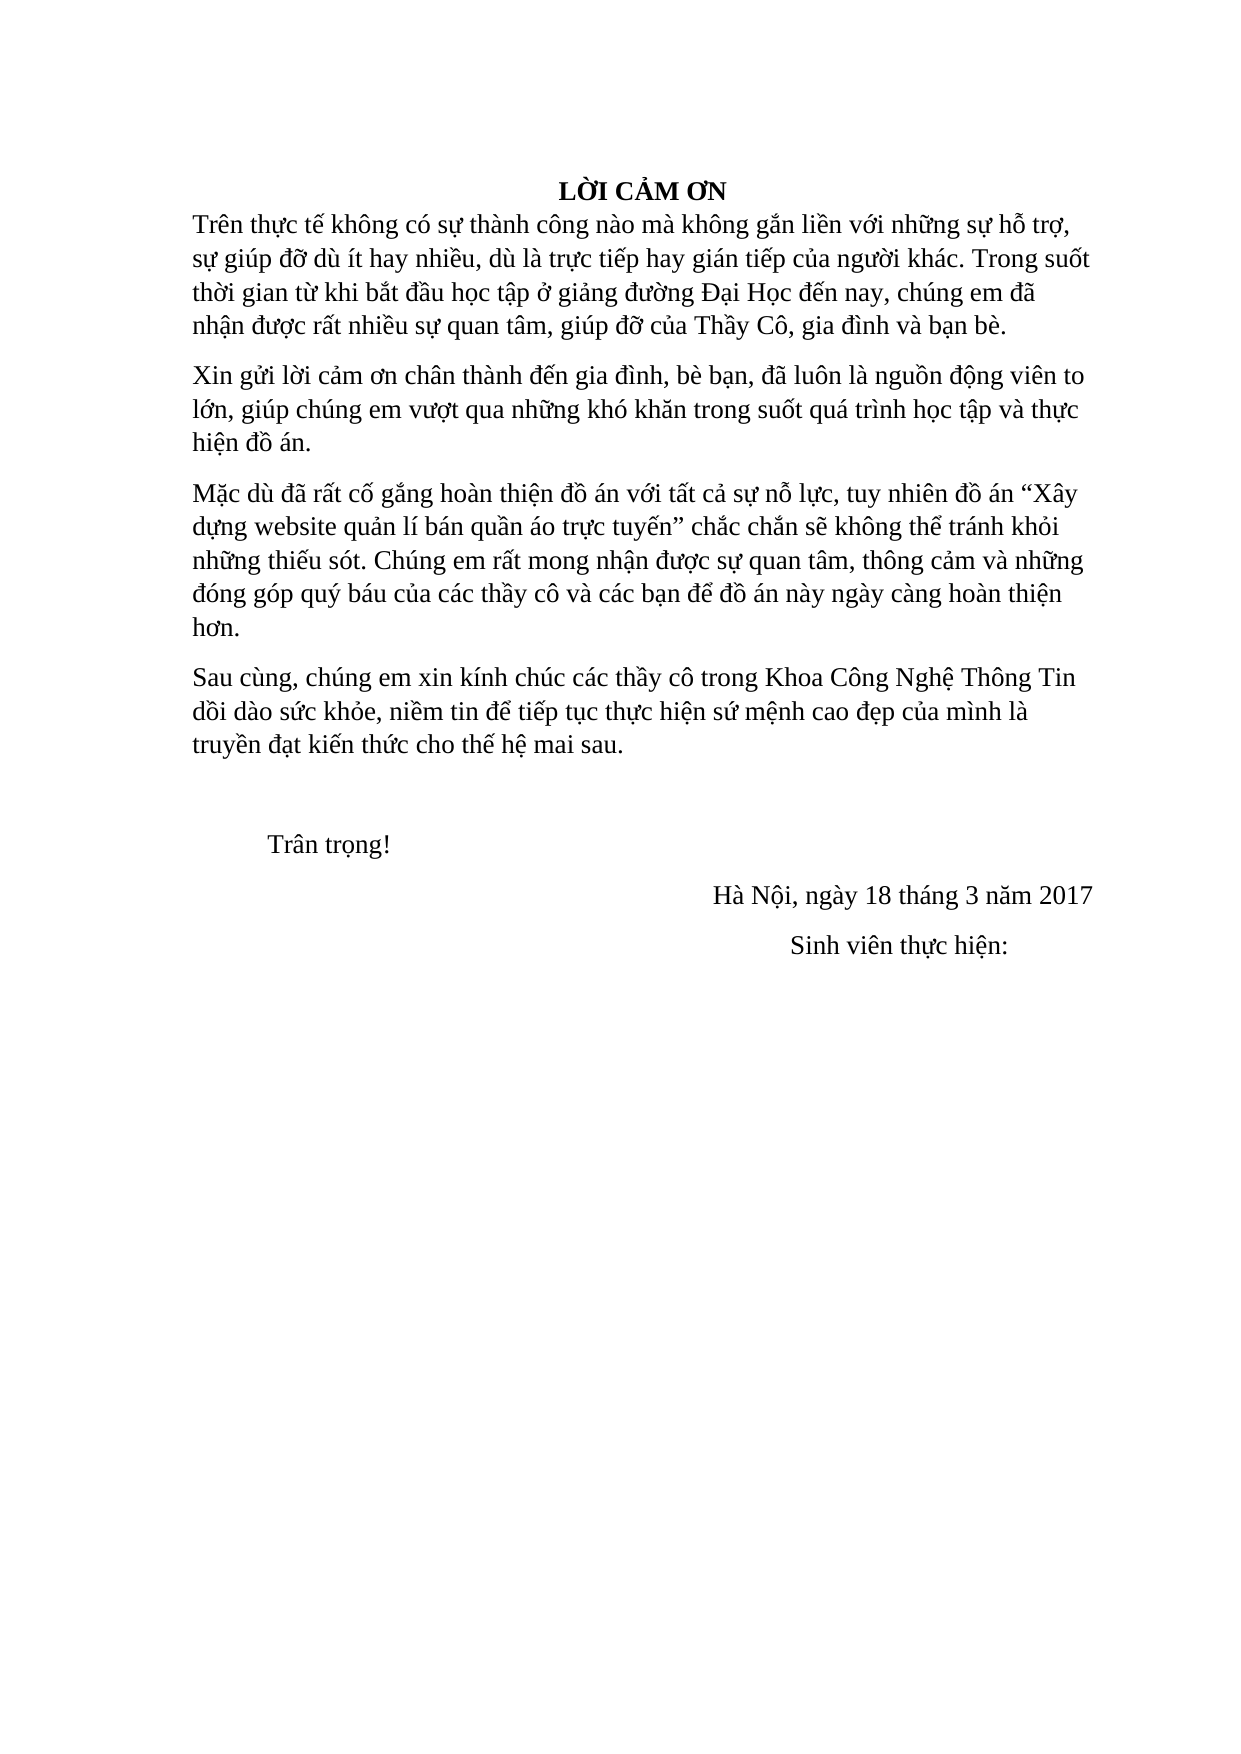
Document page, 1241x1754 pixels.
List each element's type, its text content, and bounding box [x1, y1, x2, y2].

text Mặc dù đã rất cố gắng hoàn thiện đồ án với tất cả sự nỗ lực, tuy nhiên đồ án “Xây dựng website quản lí bán quần áo trực tuyến” chắc chắn sẽ không thể tránh khỏi những thiếu sót. Chúng em rất mong nhận được sự quan tâm, thông cảm và những đóng góp quý báu của các thầy cô và các bạn để đồ án này ngày càng hoàn thiện hơn. [192, 477, 1093, 642]
text Trân trọng! [192, 828, 1093, 860]
text Sinh viên thực hiện: [192, 929, 1093, 960]
text Sau cùng, chúng em xin kính chúc các thầy cô trong Khoa Công Nghệ Thông Tin dồi dào sức khỏe, niềm tin để tiếp tục thực hiện sứ mệnh cao đẹp của mình là truyền đạt kiến thức cho thế hệ mai sau. [192, 661, 1093, 759]
text Xin gửi lời cảm ơn chân thành đến gia đình, bè bạn, đã luôn là nguồn động viên to lớn, giúp chúng em vượt qua những khó khăn trong suốt quá trình học tập và thực hiện đồ án. [192, 359, 1093, 458]
text Hà Nội, ngày 18 tháng 3 năm 2017 [192, 879, 1093, 910]
subtitle LỜI CẢM ƠN [192, 175, 1093, 206]
text Trên thực tế không có sự thành công nào mà không gắn liền với những sự hỗ trợ, sự giúp đỡ dù ít hay nhiều, dù là trực tiếp hay gián tiếp của người khác. Trong suốt thời gian từ khi bắt đầu học tập ở giảng đường Đại Học đến nay, chúng em đã nhận được rất nhiều sự quan tâm, giúp đỡ của Thầy Cô, gia đình và bạn bè. [192, 208, 1093, 340]
